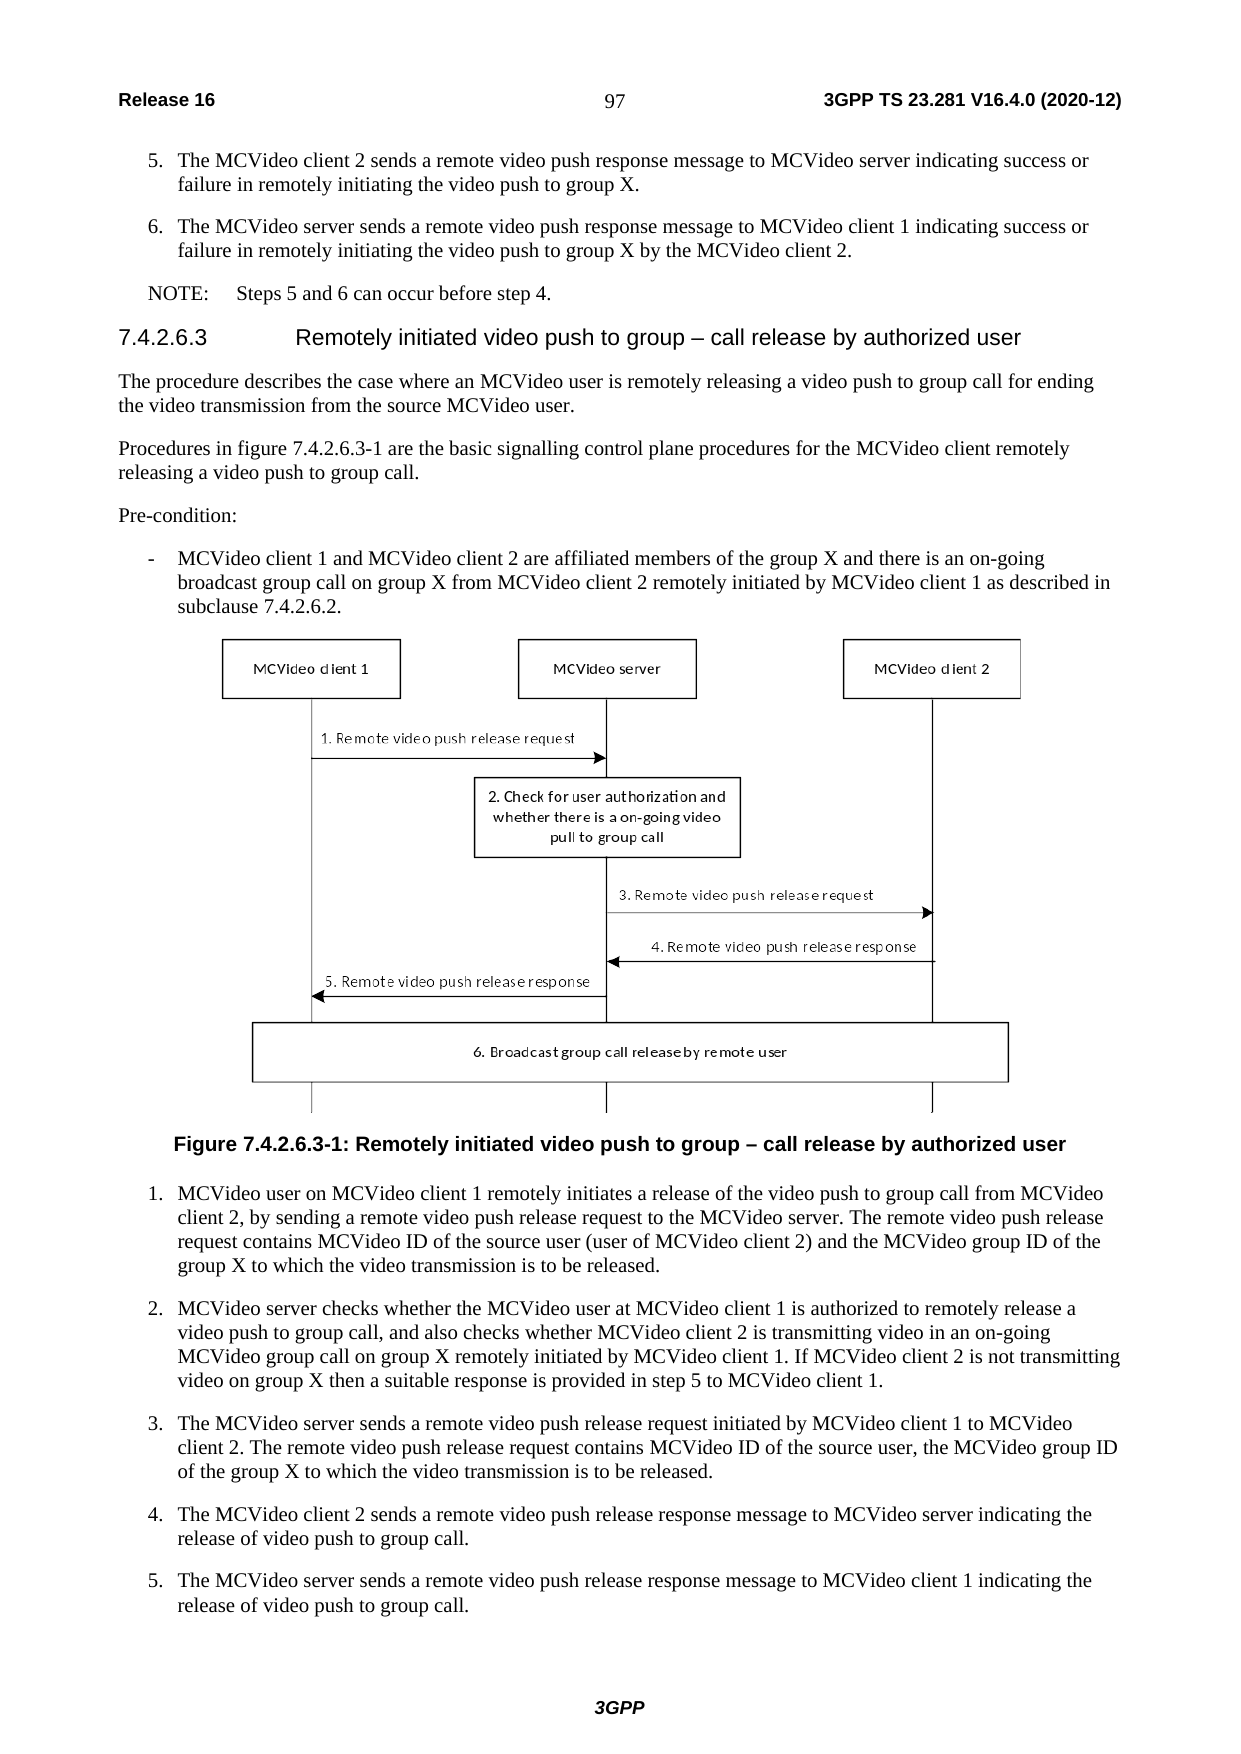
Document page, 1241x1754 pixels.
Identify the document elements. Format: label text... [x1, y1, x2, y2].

text NOTE: Steps 5 and 6 can occur before step 4. [148, 281, 1122, 305]
text 3. The MCVideo server sends a remote video push release request initiated by MCVideo client 1 to MCVideo client 2. The remote video push release request contains MCVideo ID of the source user, the MCVideo group ID of the group X to which the video transmission is to be released. [148, 1411, 1122, 1483]
text 5. The MCVideo server sends a remote video push release response message to MCVideo client 1 indicating the release of video push to group call. [148, 1568, 1122, 1617]
text Pre-condition: [118, 503, 1122, 527]
text - MCVideo client 1 and MCVideo client 2 are affiliated members of the group X and there is an on-going broadcast group call on group X from MCVideo client 2 remotely initiated by MCVideo client 1 as described in subclause 7.4.2.6.2. [148, 546, 1122, 618]
text 5. The MCVideo client 2 sends a remote video push response message to MCVideo server indicating success or failure in remotely initiating the video push to group X. [148, 147, 1122, 196]
text 4. The MCVideo client 2 sends a remote video push release response message to MCVideo server indicating the release of video push to group call. [148, 1502, 1122, 1550]
text 2. MCVideo server checks whether the MCVideo user at MCVideo client 1 is authorized to remotely release a video push to group call, and also checks whether MCVideo client 2 is transmitting video in an on-going MCVideo group call on group X remotely initiated by MCVideo client 1. If MCVideo client 2 is not transmitting video on group X then a suitable response is provided in step 5 to MCVideo client 1. [148, 1296, 1122, 1392]
text The procedure describes the case where an MCVideo user is remotely releasing a video push to group call for ending the video transmission from the source MCVideo user. [118, 369, 1122, 417]
text Figure 7.4.2.6.3-1: Remotely initiated video push to group – call release by authorized user [118, 1132, 1122, 1156]
subtitle 7.4.2.6.3 Remotely initiated video push to group – call release by authorized user [118, 324, 1122, 350]
text 6. The MCVideo server sends a remote video push response message to MCVideo client 1 indicating success or failure in remotely initiating the video push to group X by the MCVideo client 2. [148, 214, 1122, 262]
text 1. MCVideo user on MCVideo client 1 remotely initiates a release of the video push to group call from MCVideo client 2, by sending a remote video push release request to the MCVideo server. The remote video push release request contains MCVideo ID of the source user (user of MCVideo client 2) and the MCVideo group ID of the group X to which the video transmission is to be released. [148, 1181, 1122, 1277]
text Procedures in figure 7.4.2.6.3-1 are the basic signalling control plane procedures for the MCVideo client remotely releasing a video push to group call. [118, 436, 1122, 484]
